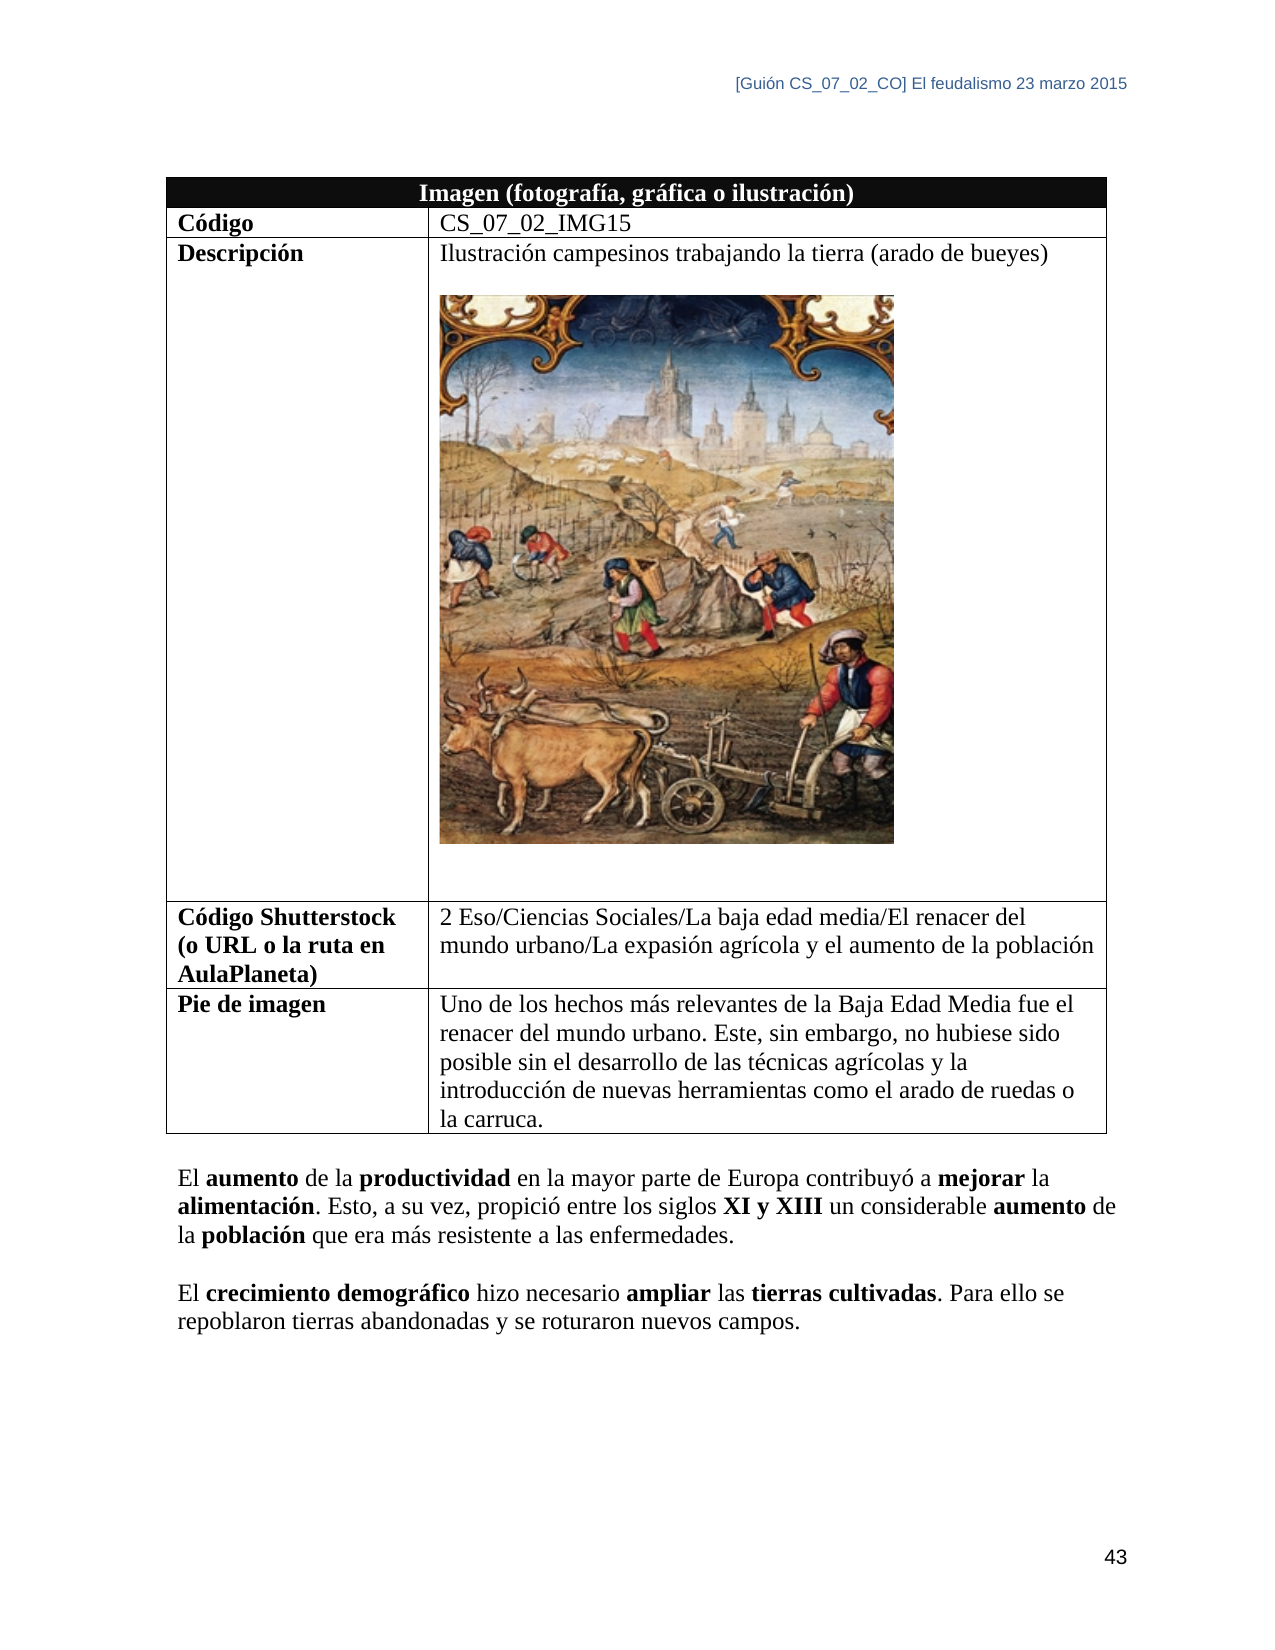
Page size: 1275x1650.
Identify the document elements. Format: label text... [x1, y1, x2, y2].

table_cell Uno de los hechos más relevantes de la Baja Edad Media fue el renacer del mundo urbano. Este, sin embargo, no hubiese sido posible sin el desarrollo de las técnicas agrícolas y la introducción de nuevas herramientas como el arado de ruedas o la carruca. [429, 989, 1106, 1133]
table_cell CS_07_02_IMG15 [429, 208, 1106, 237]
table_cell Código [167, 208, 428, 237]
picture [439, 295, 894, 844]
table_cell 2 Eso/Ciencias Sociales/La baja edad media/El renacer del mundo urbano/La expasión agrícola y el aumento de la población [429, 902, 1106, 988]
text El crecimiento demográfico hizo necesario ampliar las tierras cultivadas. Para ello se repoblaron tierras abandonadas y se roturaron nuevos campos. [177, 1278, 1127, 1335]
table_cell Código Shutterstock (o URL o la ruta en AulaPlaneta) [167, 902, 428, 988]
text El aumento de la productividad en la mayor parte de Europa contribuyó a mejorar la alimentación. Esto, a su vez, propició entre los siglos XI y XIII un considerable aumento de la población que era más resistente a las enfermedades. [177, 1163, 1127, 1249]
table_cell Ilustración campesinos trabajando la tierra (arado de bueyes) [429, 238, 1106, 901]
table_cell Descripción [167, 238, 428, 901]
table_header Imagen (fotografía, gráfica o ilustración) [167, 178, 1106, 207]
table_cell Pie de imagen [167, 989, 428, 1133]
